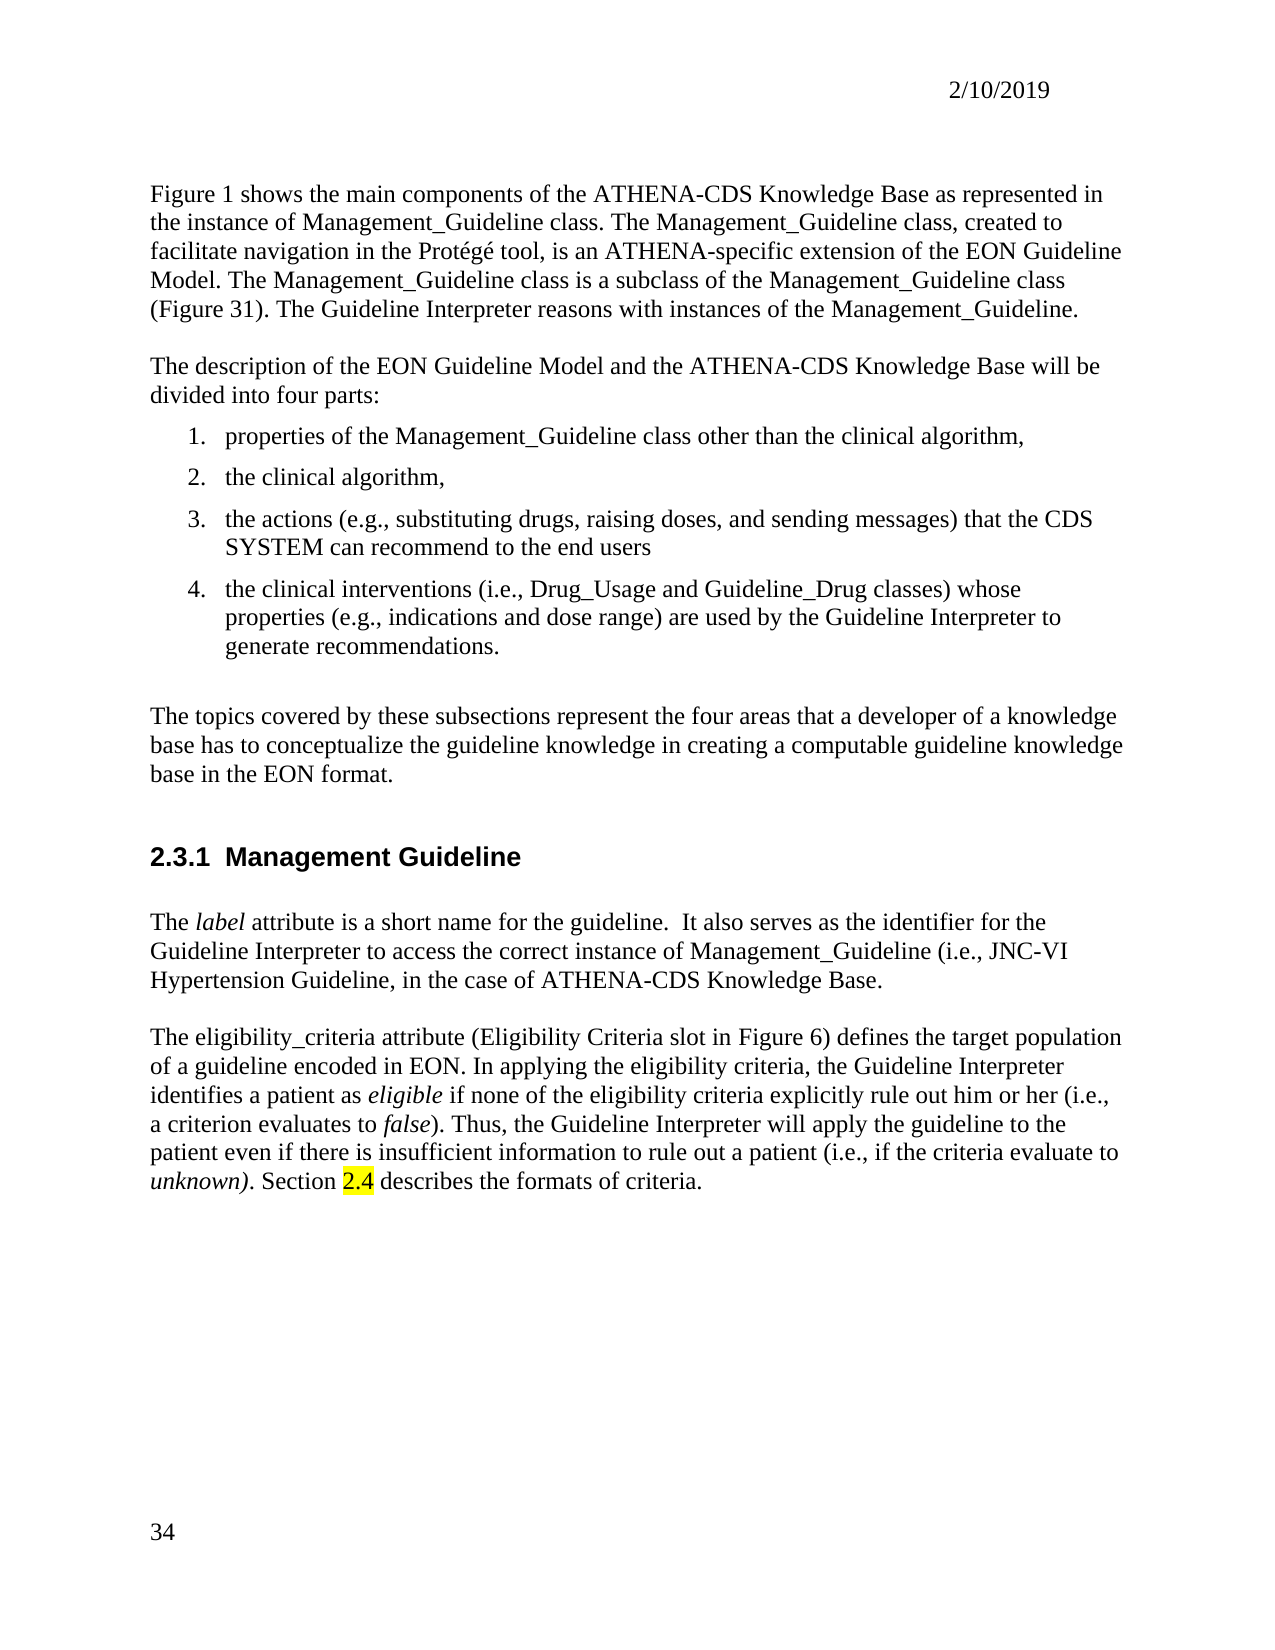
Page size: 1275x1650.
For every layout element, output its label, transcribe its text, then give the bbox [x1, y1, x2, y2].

list properties of the Management_Guideline class other than the clinical algorithm, [187, 421, 1125, 450]
text The eligibility_criteria attribute (Eligibility Criteria slot in Figure 6) defines the target population of a guideline encoded in EON. In applying the eligibility criteria, the Guideline Interpreter identifies a patient as eligible if none of the eligibility criteria explicitly rule out him or her (i.e., a criterion evaluates to false). Thus, the Guideline Interpreter will apply the guideline to the patient even if there is insufficient information to rule out a patient (i.e., if the criteria evaluate to unknown). Section I.7 describes the formats of criteria. [150, 1022, 1125, 1195]
list the clinical algorithm, [187, 462, 1125, 491]
text The topics covered by these subsections represent the four areas that a developer of a knowledge base has to conceptualize the guideline knowledge in creating a computable guideline knowledge base in the EON format. [150, 701, 1125, 787]
subtitle Management Guideline [150, 841, 1125, 872]
text The description of the EON Guideline Model and the ATHENA-CDS Knowledge Base will be divided into four parts: [150, 351, 1125, 409]
list the actions (e.g., substituting drugs, raising doses, and sending messages) that the CDS SYSTEM can recommend to the end users [187, 504, 1125, 561]
list the clinical interventions (i.e., Drug_Usage and Guideline_Drug classes) whose properties (e.g., indications and dose range) are used by the Guideline Interpreter to generate recommendations. [187, 574, 1125, 660]
text The label attribute is a short name for the guideline. It also serves as the identifier for the Guideline Interpreter to access the correct instance of Management_Guideline (i.e., JNC-VI Hypertension Guideline, in the case of ATHENA-CDS Knowledge Base. [150, 907, 1125, 994]
